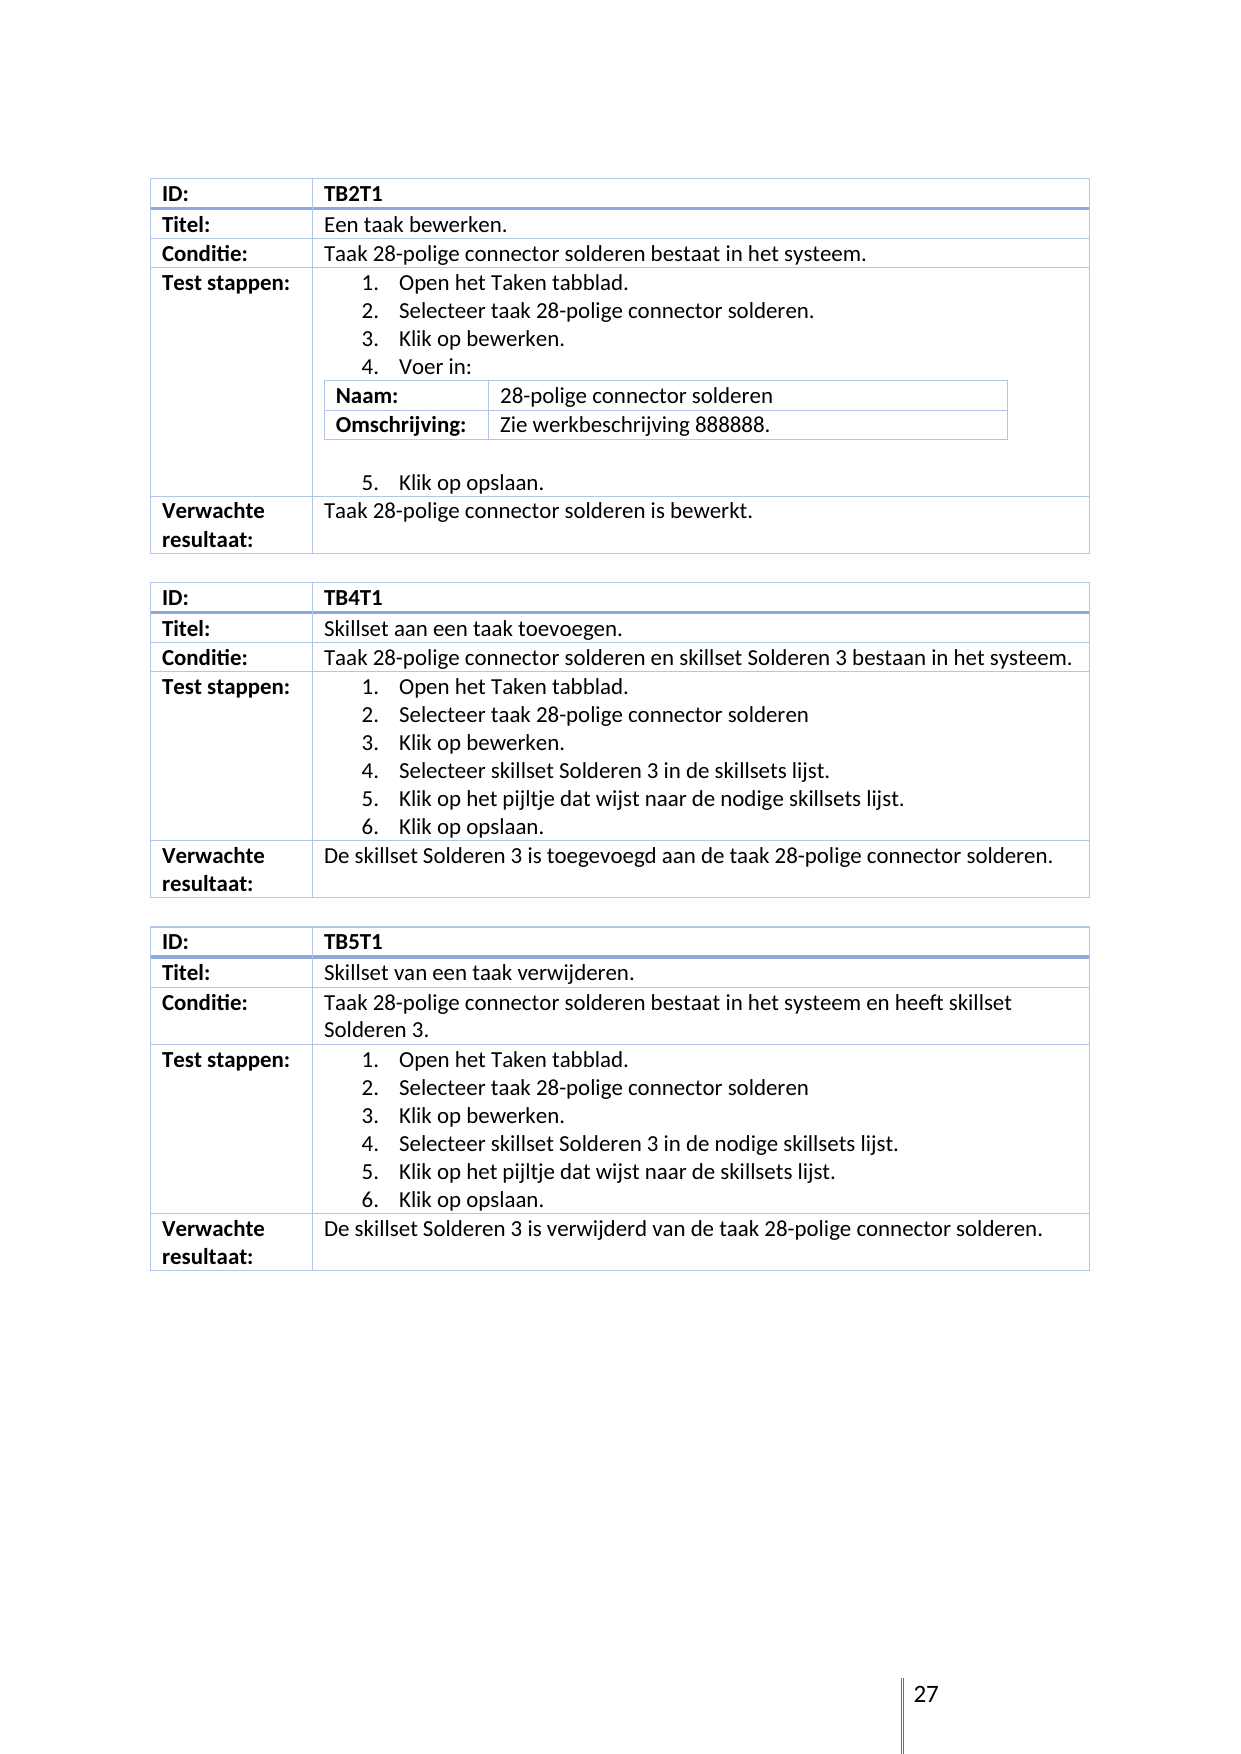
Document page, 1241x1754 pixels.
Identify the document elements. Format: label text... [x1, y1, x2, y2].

table_cell Test stappen: [151, 1045, 312, 1213]
table_header ID: [151, 583, 312, 611]
table_cell Taak 28-polige connector solderen bestaat in het systeem en heeft skillset Solderen 3. [313, 988, 1089, 1044]
table_cell Open het Taken tabblad. Selecteer taak 28-polige connector solderen Klik op bewerken. Selecteer skillset Solderen 3 in de nodige skillsets lijst. Klik op het pijltje dat wijst naar de skillsets lijst. Klik op opslaan. [313, 1045, 1089, 1213]
table_cell Test stappen: [151, 672, 312, 840]
table_cell De skillset Solderen 3 is verwijderd van de taak 28-polige connector solderen. [313, 1214, 1089, 1270]
table_cell Open het Taken tabblad. Selecteer taak 28-polige connector solderen Klik op bewerken. Selecteer skillset Solderen 3 in de skillsets lijst. Klik op het pijltje dat wijst naar de nodige skillsets lijst. Klik op opslaan. [313, 672, 1089, 840]
table_header TB5T1 [313, 928, 1089, 955]
table_cell Verwachte resultaat: [151, 497, 312, 553]
table_cell Conditie: [151, 239, 312, 267]
table_header TB2T1 [313, 179, 1089, 207]
table_cell Skillset aan een taak toevoegen. [313, 614, 1089, 642]
table_cell Skillset van een taak verwijderen. [313, 959, 1089, 987]
table_header ID: [151, 179, 312, 207]
table_cell Conditie: [151, 988, 312, 1044]
table_cell Taak 28-polige connector solderen is bewerkt. [313, 497, 1089, 553]
table_cell De skillset Solderen 3 is toegevoegd aan de taak 28-polige connector solderen. [313, 841, 1089, 897]
table_cell Test stappen: [151, 268, 312, 496]
table_header ID: [151, 928, 312, 955]
table_cell Verwachte resultaat: [151, 841, 312, 897]
table_cell Titel: [151, 210, 312, 238]
table_cell Taak 28-polige connector solderen bestaat in het systeem. [313, 239, 1089, 267]
table_cell Titel: [151, 614, 312, 642]
table_header TB4T1 [313, 583, 1089, 611]
table_cell Open het Taken tabblad. Selecteer taak 28-polige connector solderen. Klik op bewerken. Voer in: Klik op opslaan. [313, 268, 1089, 496]
table_cell Taak 28-polige connector solderen en skillset Solderen 3 bestaan in het systeem. [313, 643, 1089, 671]
table_cell Conditie: [151, 643, 312, 671]
table_cell Verwachte resultaat: [151, 1214, 312, 1270]
table_cell Een taak bewerken. [313, 210, 1089, 238]
table_cell Titel: [151, 959, 312, 987]
